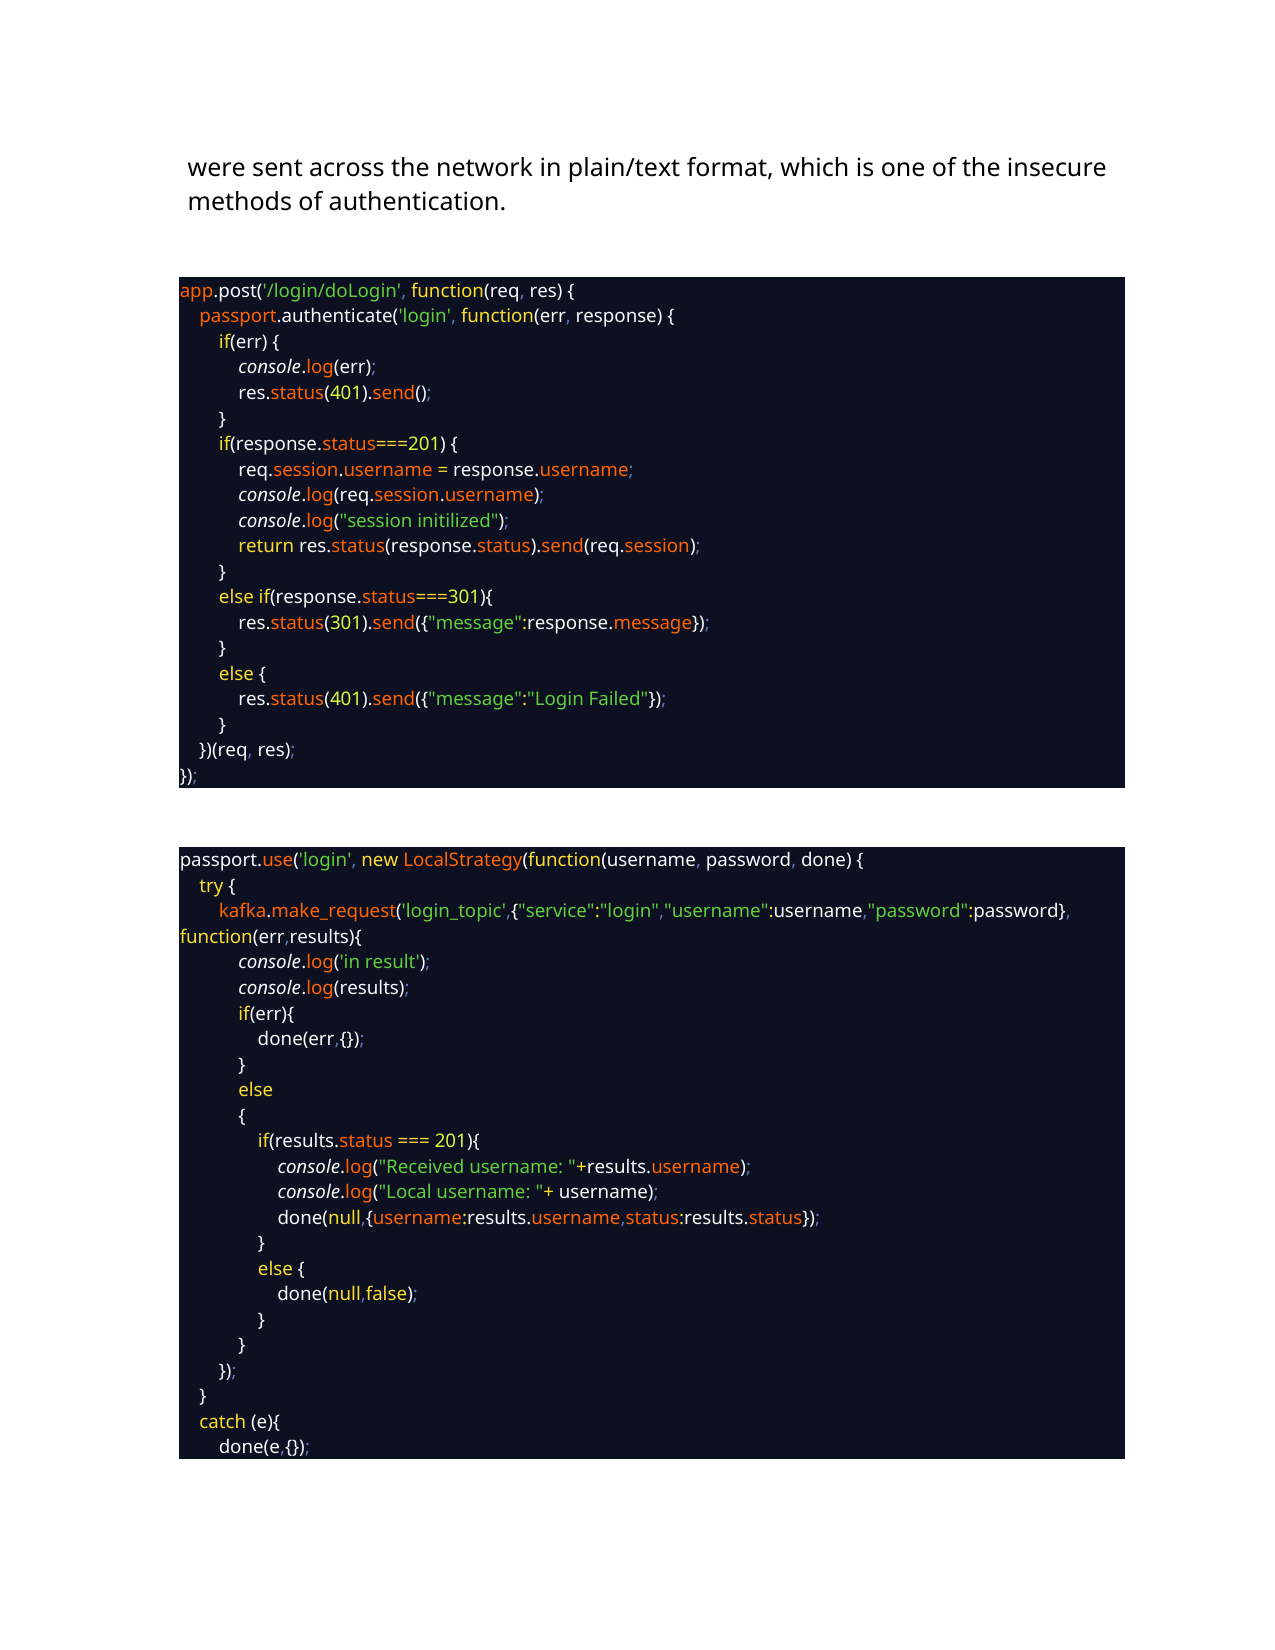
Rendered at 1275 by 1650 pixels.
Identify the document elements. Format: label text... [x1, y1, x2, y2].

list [187, 150, 1125, 218]
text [179, 847, 1125, 1459]
text app.post('/login/doLogin', function(req, res) { passport.authenticate('login', function(err, response) { if(err) { console.log(err); res.status(401).send(); } if(response.status===201) { req.session.username = response.username; console.log(req.session.username); console.log("session initilized"); return res.status(response.status).send(req.session); } else if(response.status===301){ res.status(301).send({"message":response.message}); } else { res.status(401).send({"message":"Login Failed"}); } })(req, res); }); [179, 277, 1125, 788]
